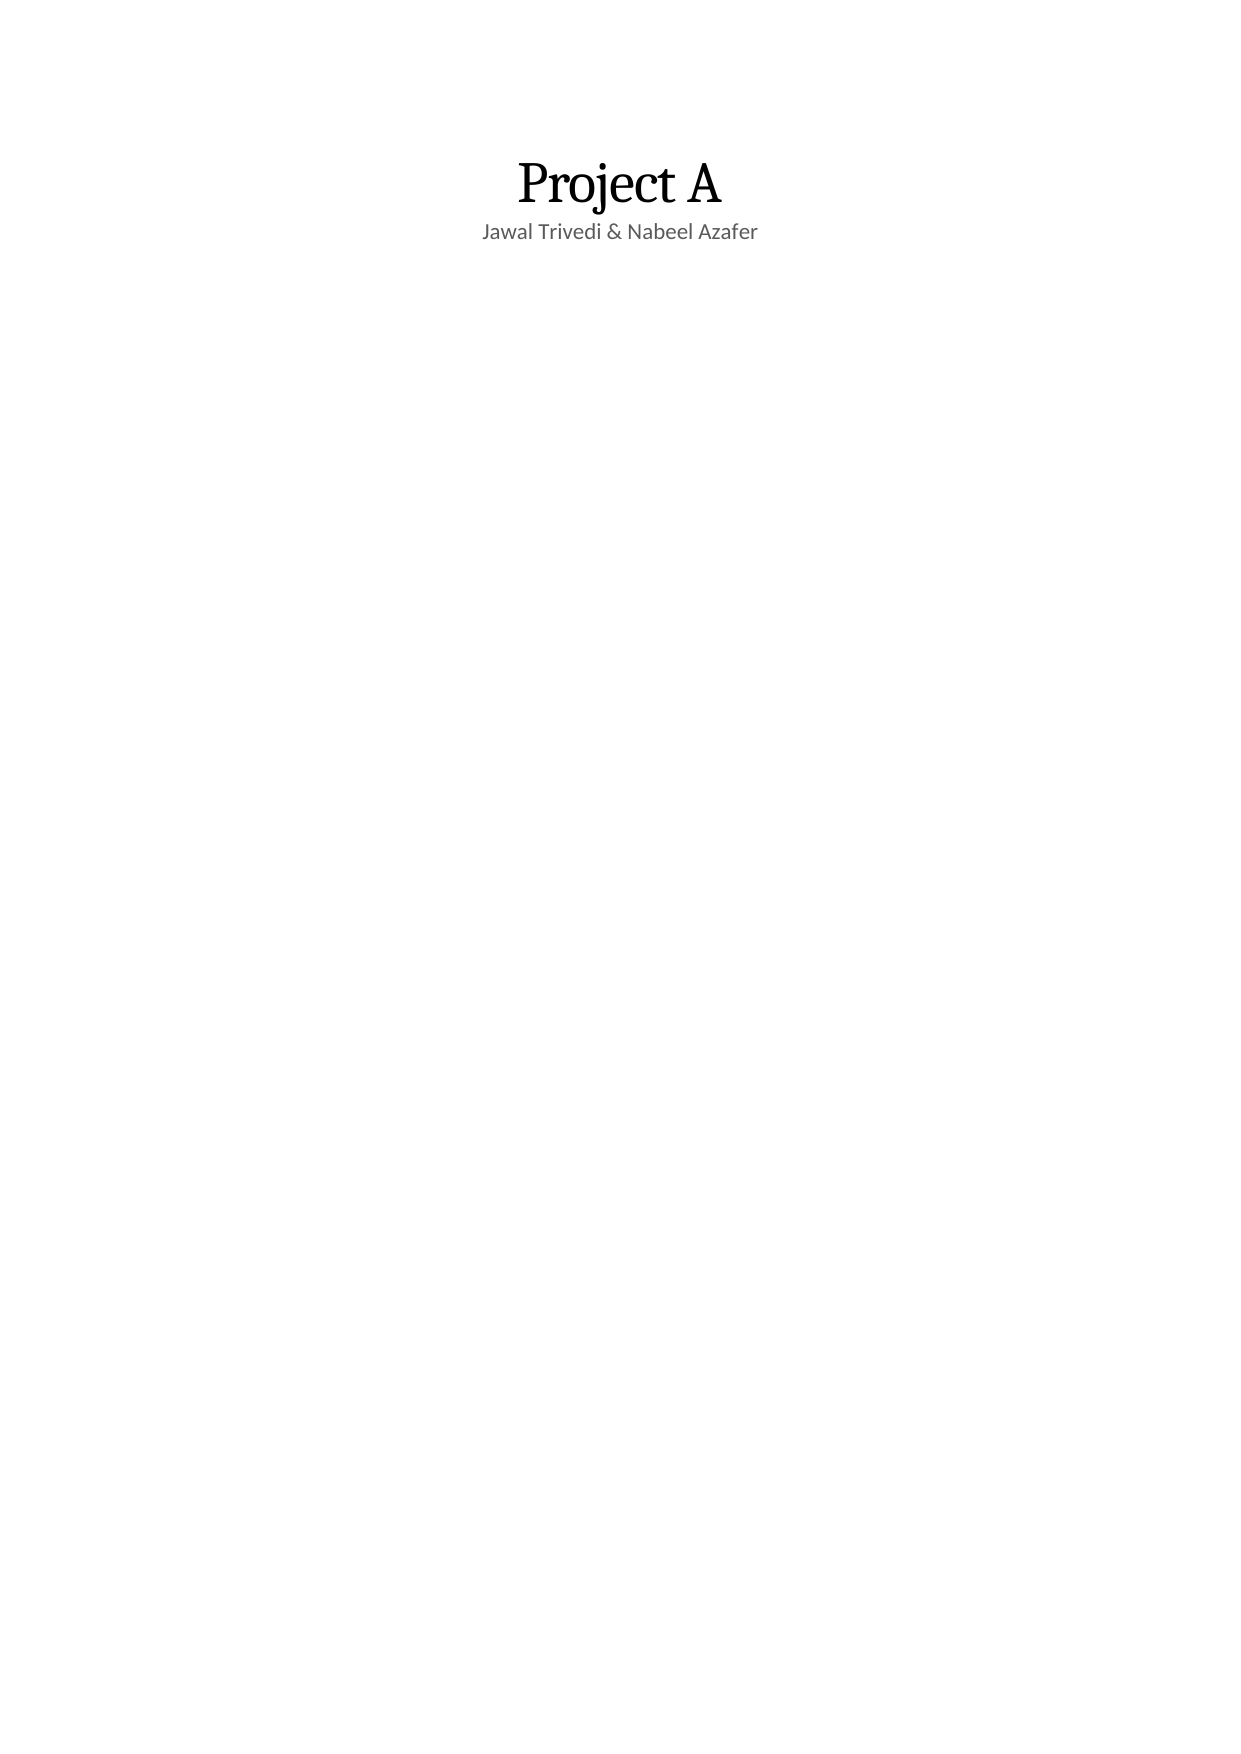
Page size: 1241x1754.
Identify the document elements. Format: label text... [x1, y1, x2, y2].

title Project A [150, 150, 1090, 217]
subtitle Jawal Trivedi & Nabeel Azafer [150, 217, 1090, 245]
